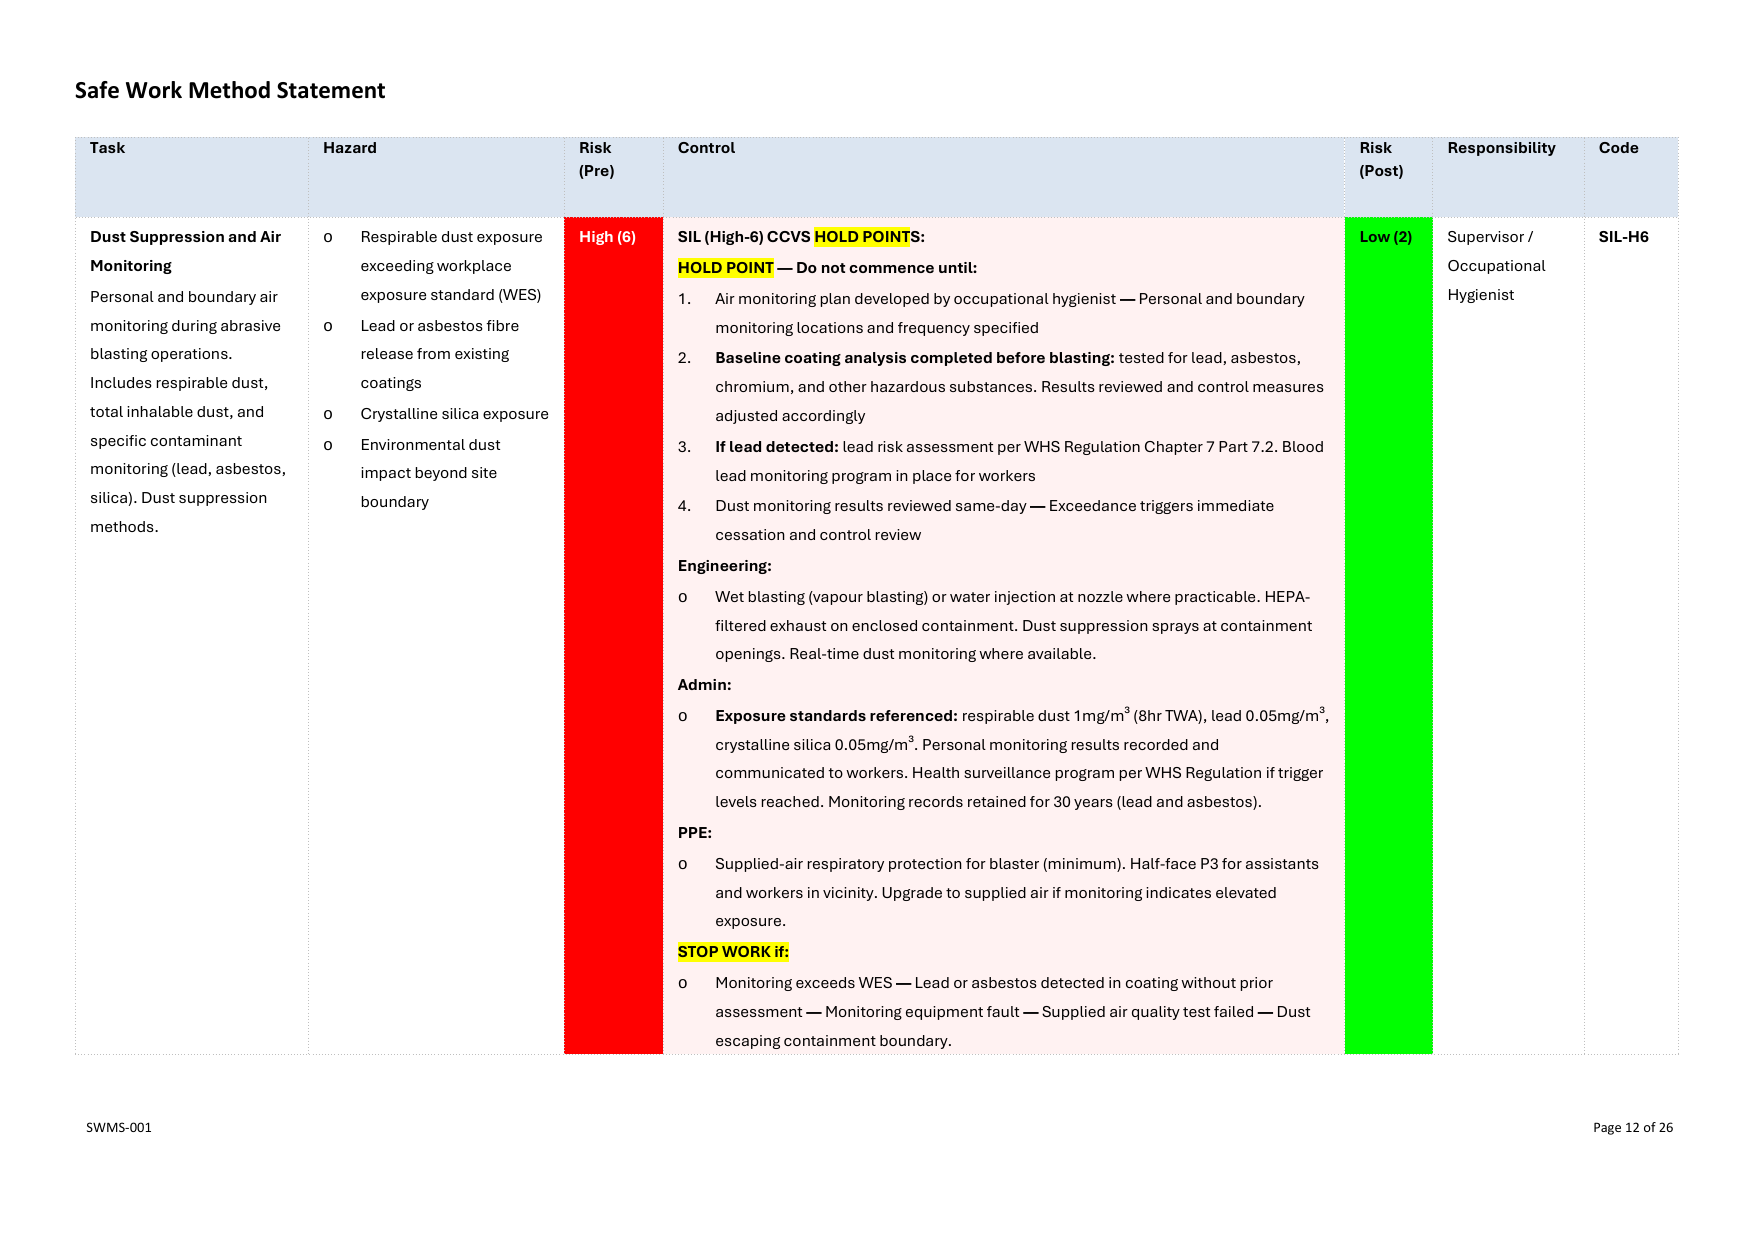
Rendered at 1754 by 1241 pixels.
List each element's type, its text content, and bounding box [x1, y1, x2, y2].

table_cell Supervisor / Occupational Hygienist [1433, 217, 1584, 1054]
table_cell Respirable dust exposure exceeding workplace exposure standard (WES) Lead or asbestos fibre release from existing coatings Crystalline silica exposure Environmental dust impact beyond site boundary [308, 217, 564, 1054]
table_cell High (6) [564, 217, 663, 1054]
table_header Control [663, 137, 1344, 217]
table_header Responsibility [1433, 137, 1584, 217]
table_cell Low (2) [1345, 217, 1433, 1054]
table_header Risk (Post) [1345, 137, 1433, 217]
table_cell SIL (High-6) CCVS HOLD POINTS: HOLD POINT — Do not commence until: Air monitoring plan developed by occupational hygienist — Personal and boundary monitoring locations and frequency specified Baseline coating analysis completed before blasting: tested for lead, asbestos, chromium, and other hazardous substances. Results reviewed and control measures adjusted accordingly If lead detected: lead risk assessment per WHS Regulation Chapter 7 Part 7.2. Blood lead monitoring program in place for workers Dust monitoring results reviewed same-day — Exceedance triggers immediate cessation and control review Engineering: Wet blasting (vapour blasting) or water injection at nozzle where practicable. HEPA-filtered exhaust on enclosed containment. Dust suppression sprays at containment openings. Real-time dust monitoring where available. Admin: Exposure standards referenced: respirable dust 1mg/m³ (8hr TWA), lead 0.05mg/m³, crystalline silica 0.05mg/m³. Personal monitoring results recorded and communicated to workers. Health surveillance program per WHS Regulation if trigger levels reached. Monitoring records retained for 30 years (lead and asbestos). PPE: Supplied-air respiratory protection for blaster (minimum). Half-face P3 for assistants and workers in vicinity. Upgrade to supplied air if monitoring indicates elevated exposure. STOP WORK if: Monitoring exceeds WES — Lead or asbestos detected in coating without prior assessment — Monitoring equipment fault — Supplied air quality test failed — Dust escaping containment boundary. [663, 217, 1344, 1054]
table_cell Dust Suppression and Air Monitoring Personal and boundary air monitoring during abrasive blasting operations. Includes respirable dust, total inhalable dust, and specific contaminant monitoring (lead, asbestos, silica). Dust suppression methods. [75, 217, 308, 1054]
table_header Code [1584, 137, 1678, 217]
table_cell SIL-H6 [1584, 217, 1678, 1054]
table_header Risk (Pre) [564, 137, 663, 217]
table_header Hazard [308, 137, 564, 217]
table_header Task [75, 137, 308, 217]
